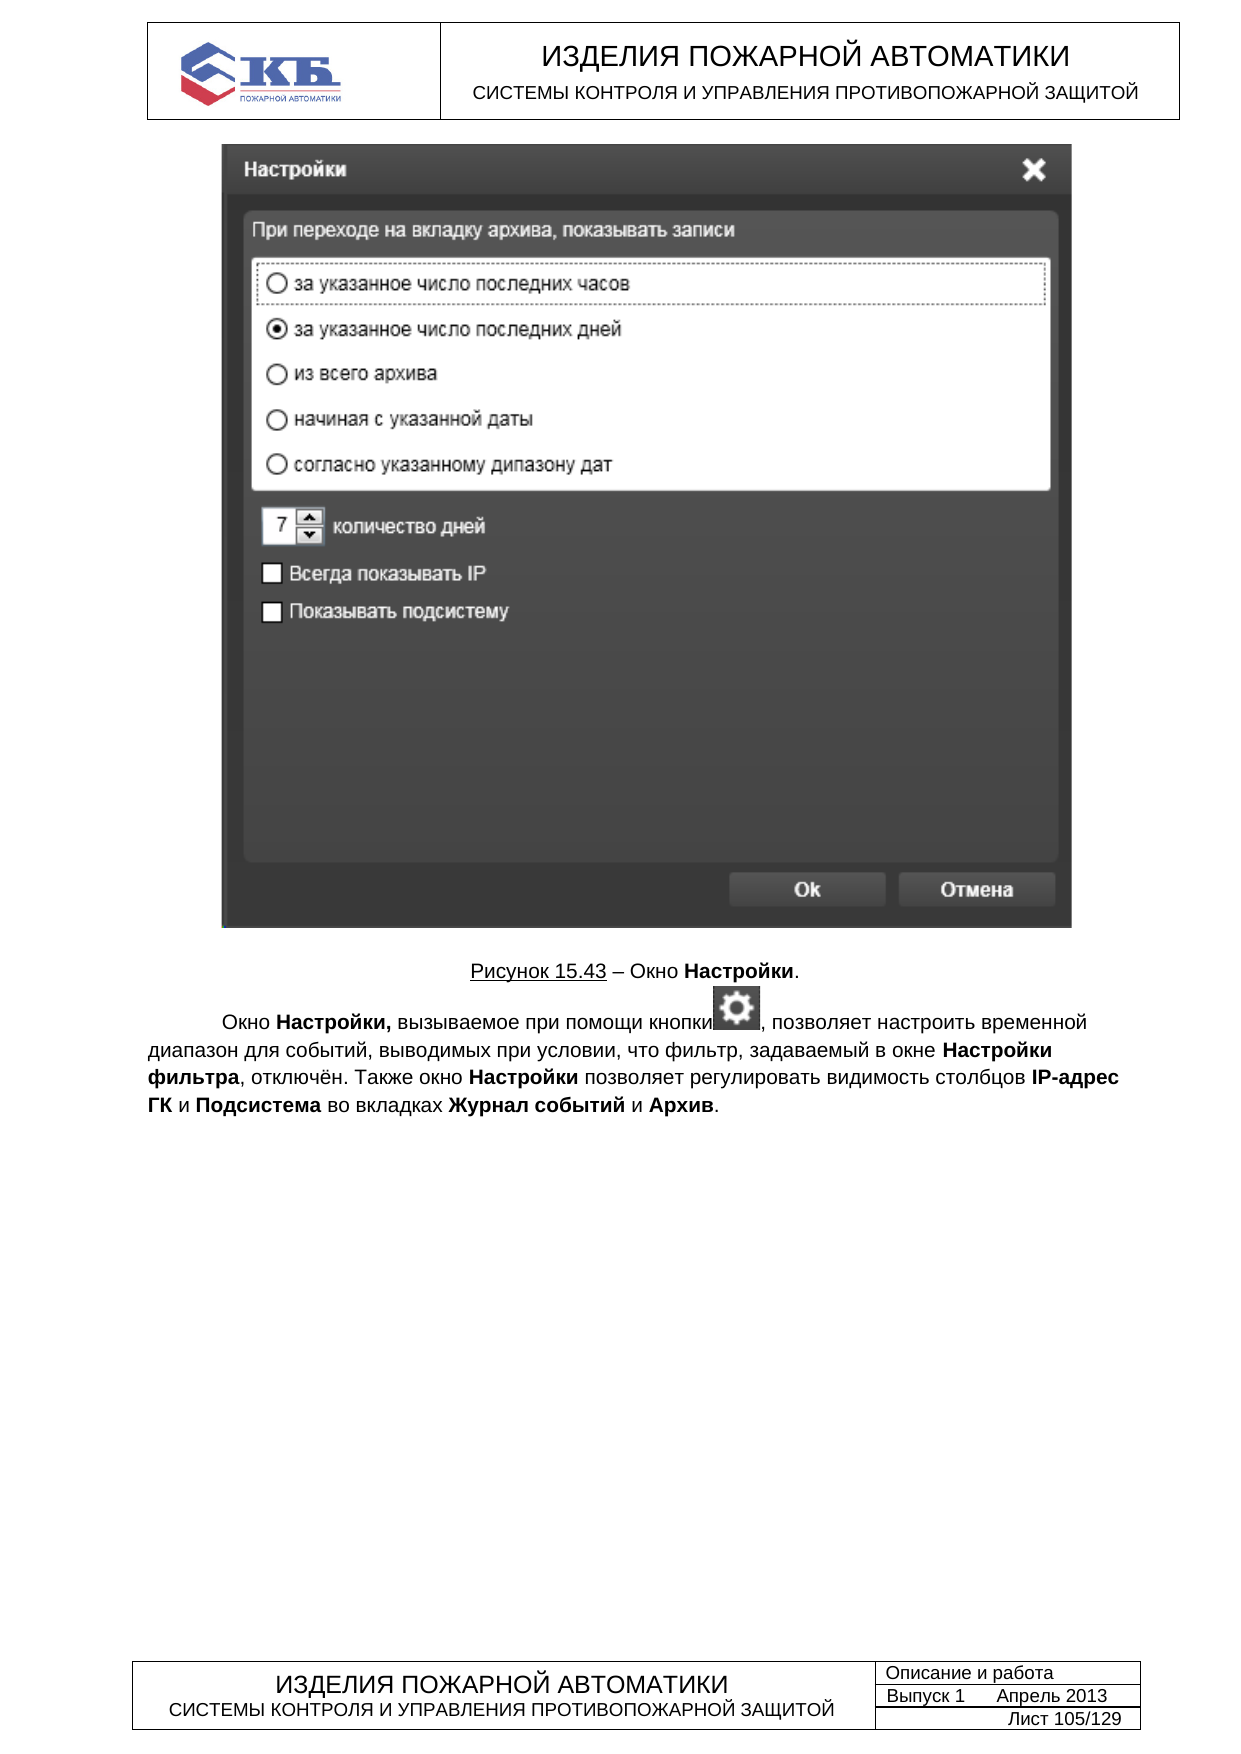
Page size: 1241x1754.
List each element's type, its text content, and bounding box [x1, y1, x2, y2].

picture [713, 986, 761, 1030]
picture [221, 144, 1072, 928]
list Рисунок 15.43 – Окно Настройки. [148, 959, 1122, 983]
picture [177, 34, 354, 115]
list Окно Настройки, вызываемое при помощи кнопки, позволяет настроить временной диапазон для событий, выводимых при условии, что фильтр, задаваемый в окне Настройки фильтра, отключён. Также окно Настройки позволяет регулировать видимость столбцов IP-адрес ГК и Подсистема во вкладках Журнал событий и Архив. [148, 987, 1122, 1117]
